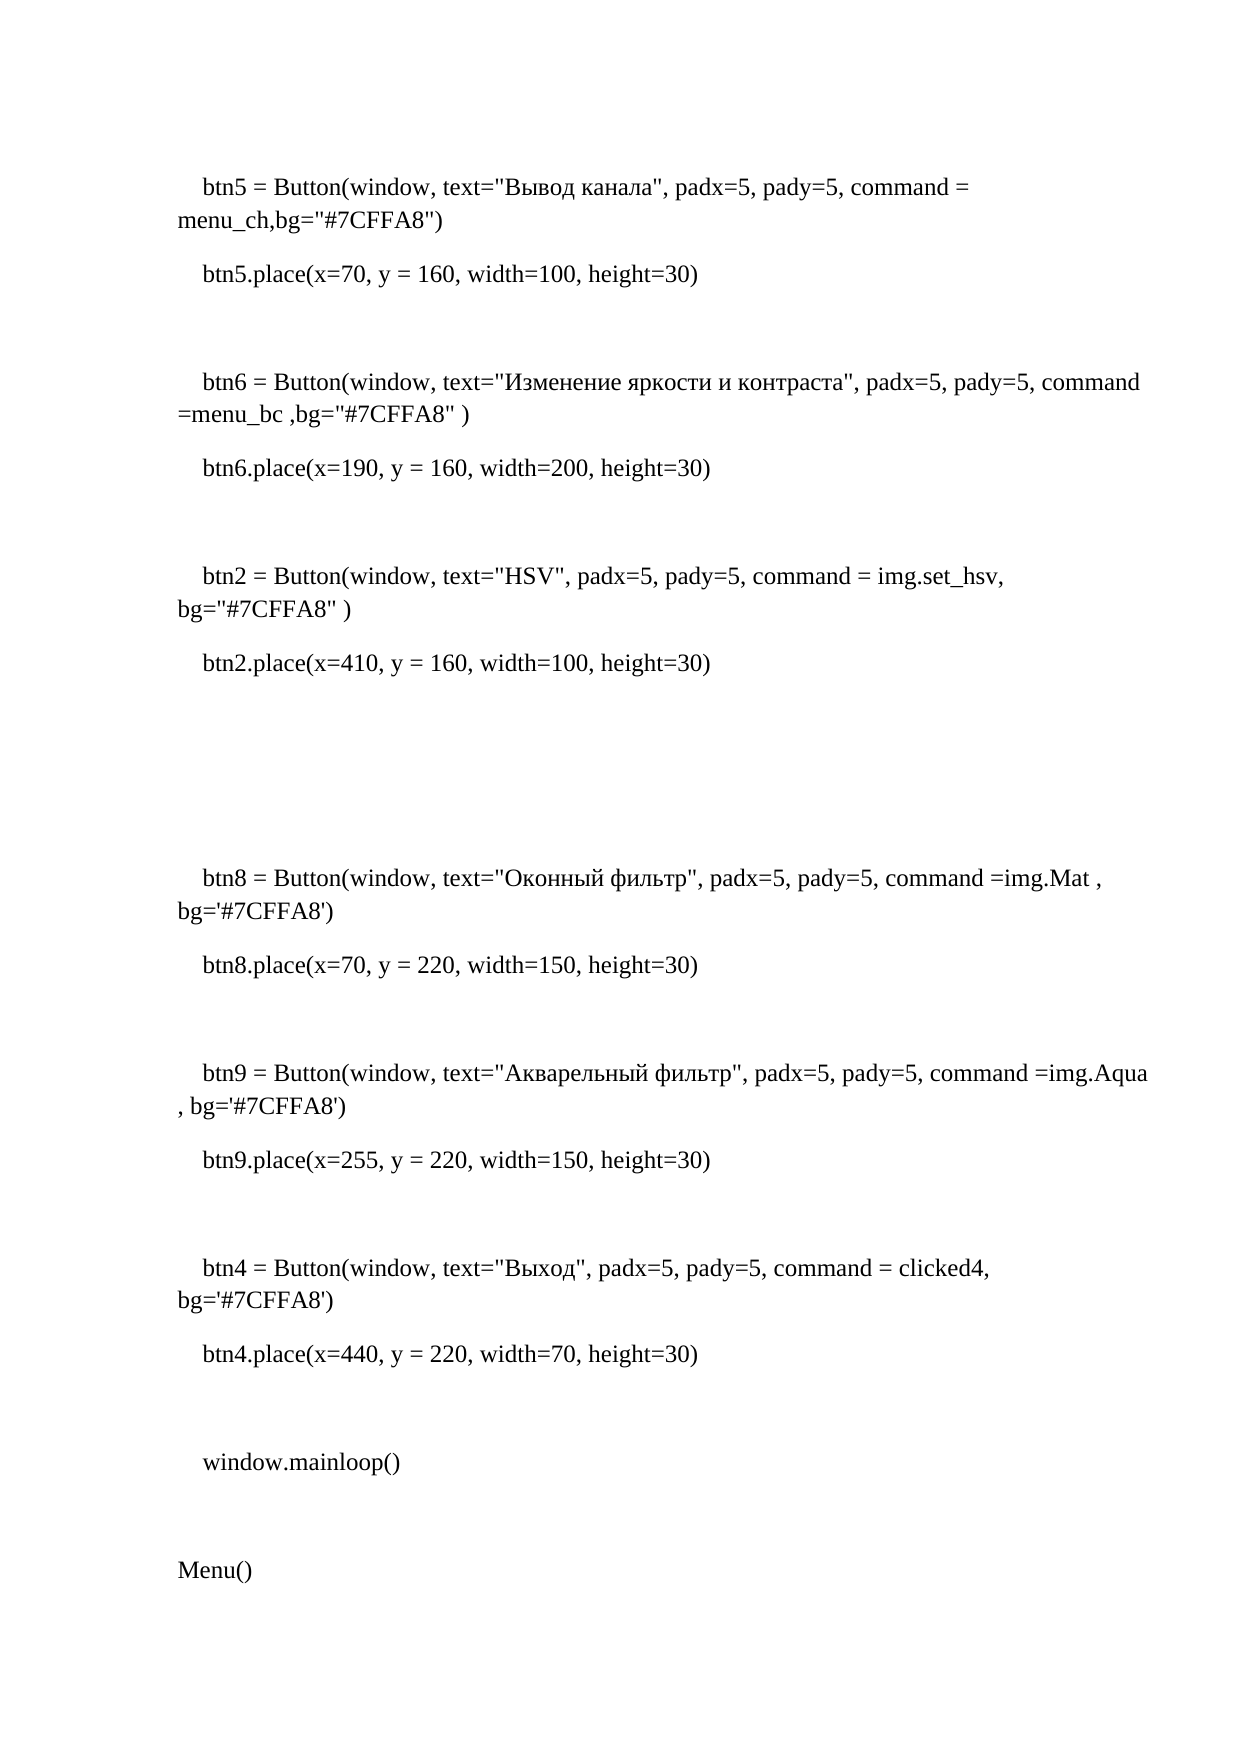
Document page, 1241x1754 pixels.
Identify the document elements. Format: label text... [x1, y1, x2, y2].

text btn8 = Button(window, text="Оконный фильтр", padx=5, pady=5, command =img.Mat , bg='#7CFFA8') [177, 863, 1152, 925]
text btn2 = Button(window, text="HSV", padx=5, pady=5, command = img.set_hsv, bg="#7CFFA8" ) [177, 561, 1152, 623]
text btn6 = Button(window, text="Изменение яркости и контраста", padx=5, pady=5, command =menu_bc ,bg="#7CFFA8" ) [177, 367, 1152, 428]
text window.mainloop() [177, 1447, 1152, 1476]
text btn9 = Button(window, text="Акварельный фильтр", padx=5, pady=5, command =img.Aqua , bg='#7CFFA8') [177, 1058, 1152, 1120]
text Menu() [177, 1555, 1152, 1584]
text btn8.place(x=70, y = 220, width=150, height=30) [177, 950, 1152, 979]
text btn5 = Button(window, text="Вывод канала", padx=5, pady=5, command = menu_ch,bg="#7CFFA8") [177, 172, 1152, 234]
text btn4 = Button(window, text="Выход", padx=5, pady=5, command = clicked4, bg='#7CFFA8') [177, 1253, 1152, 1314]
text btn2.place(x=410, y = 160, width=100, height=30) [177, 648, 1152, 677]
text btn6.place(x=190, y = 160, width=200, height=30) [177, 453, 1152, 482]
text btn9.place(x=255, y = 220, width=150, height=30) [177, 1145, 1152, 1174]
text btn4.place(x=440, y = 220, width=70, height=30) [177, 1339, 1152, 1368]
text btn5.place(x=70, y = 160, width=100, height=30) [177, 259, 1152, 288]
